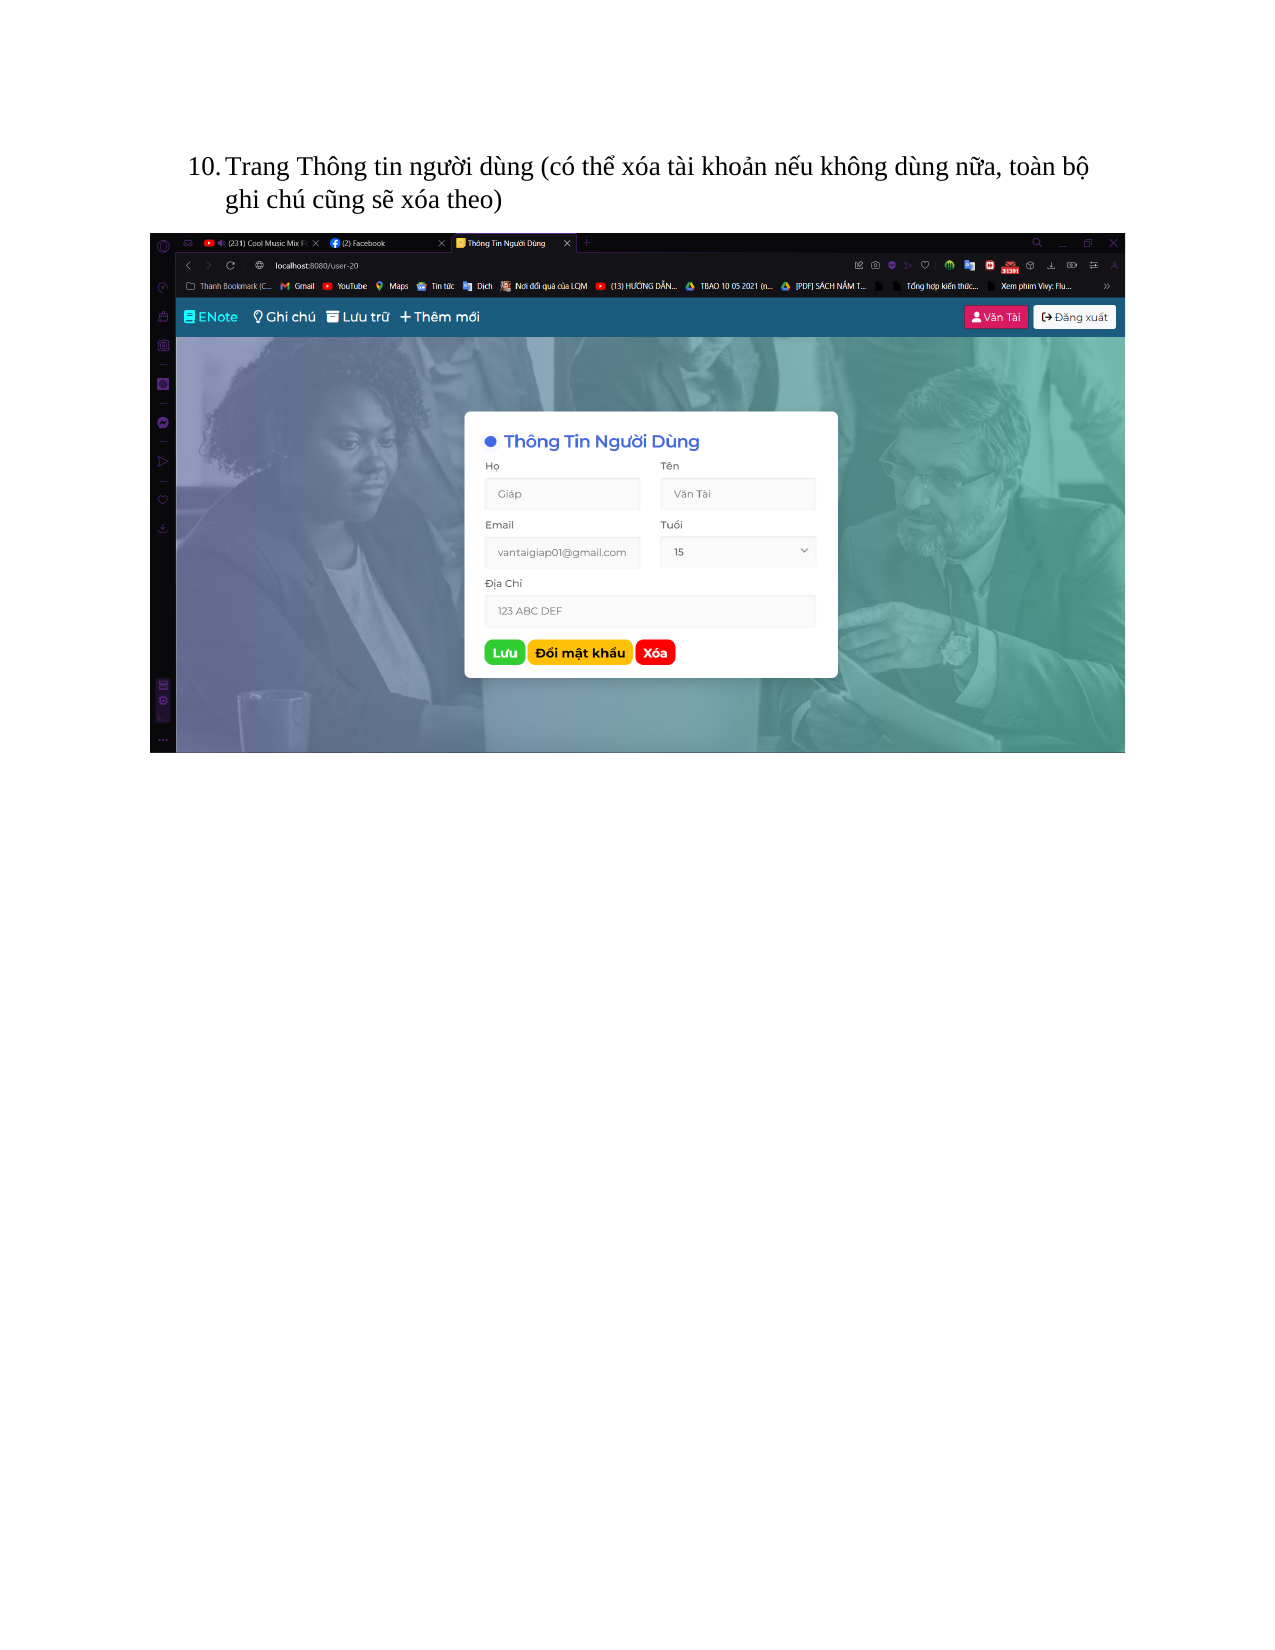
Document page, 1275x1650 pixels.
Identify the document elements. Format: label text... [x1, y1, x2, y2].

picture [150, 233, 1125, 753]
list Trang Thông tin người dùng (có thể xóa tài khoản nếu không dùng nữa, toàn bộ ghi chú cũng sẽ xóa theo) [187, 150, 1125, 215]
